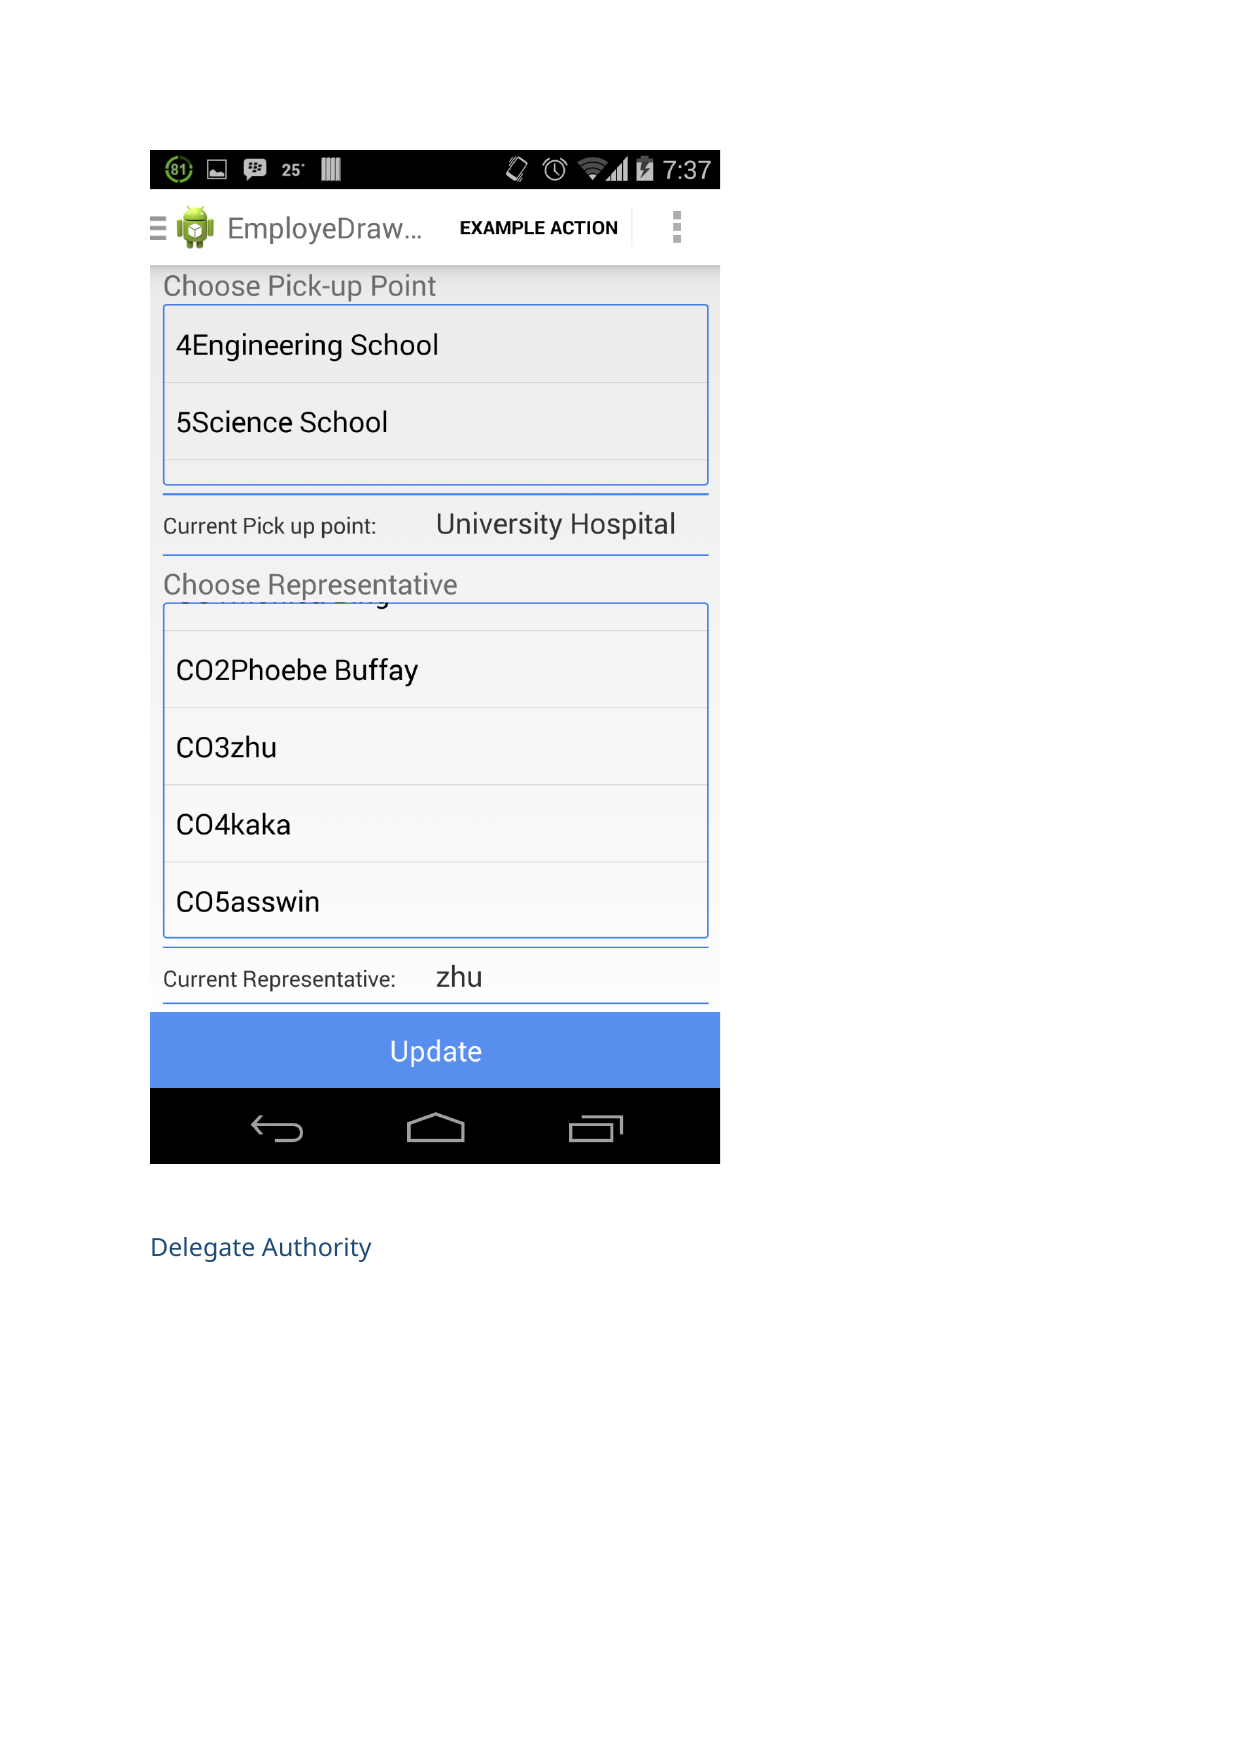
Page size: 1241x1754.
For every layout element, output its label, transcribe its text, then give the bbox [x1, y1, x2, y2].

subtitle Delegate Authority [150, 1230, 1090, 1264]
picture [150, 150, 721, 1164]
